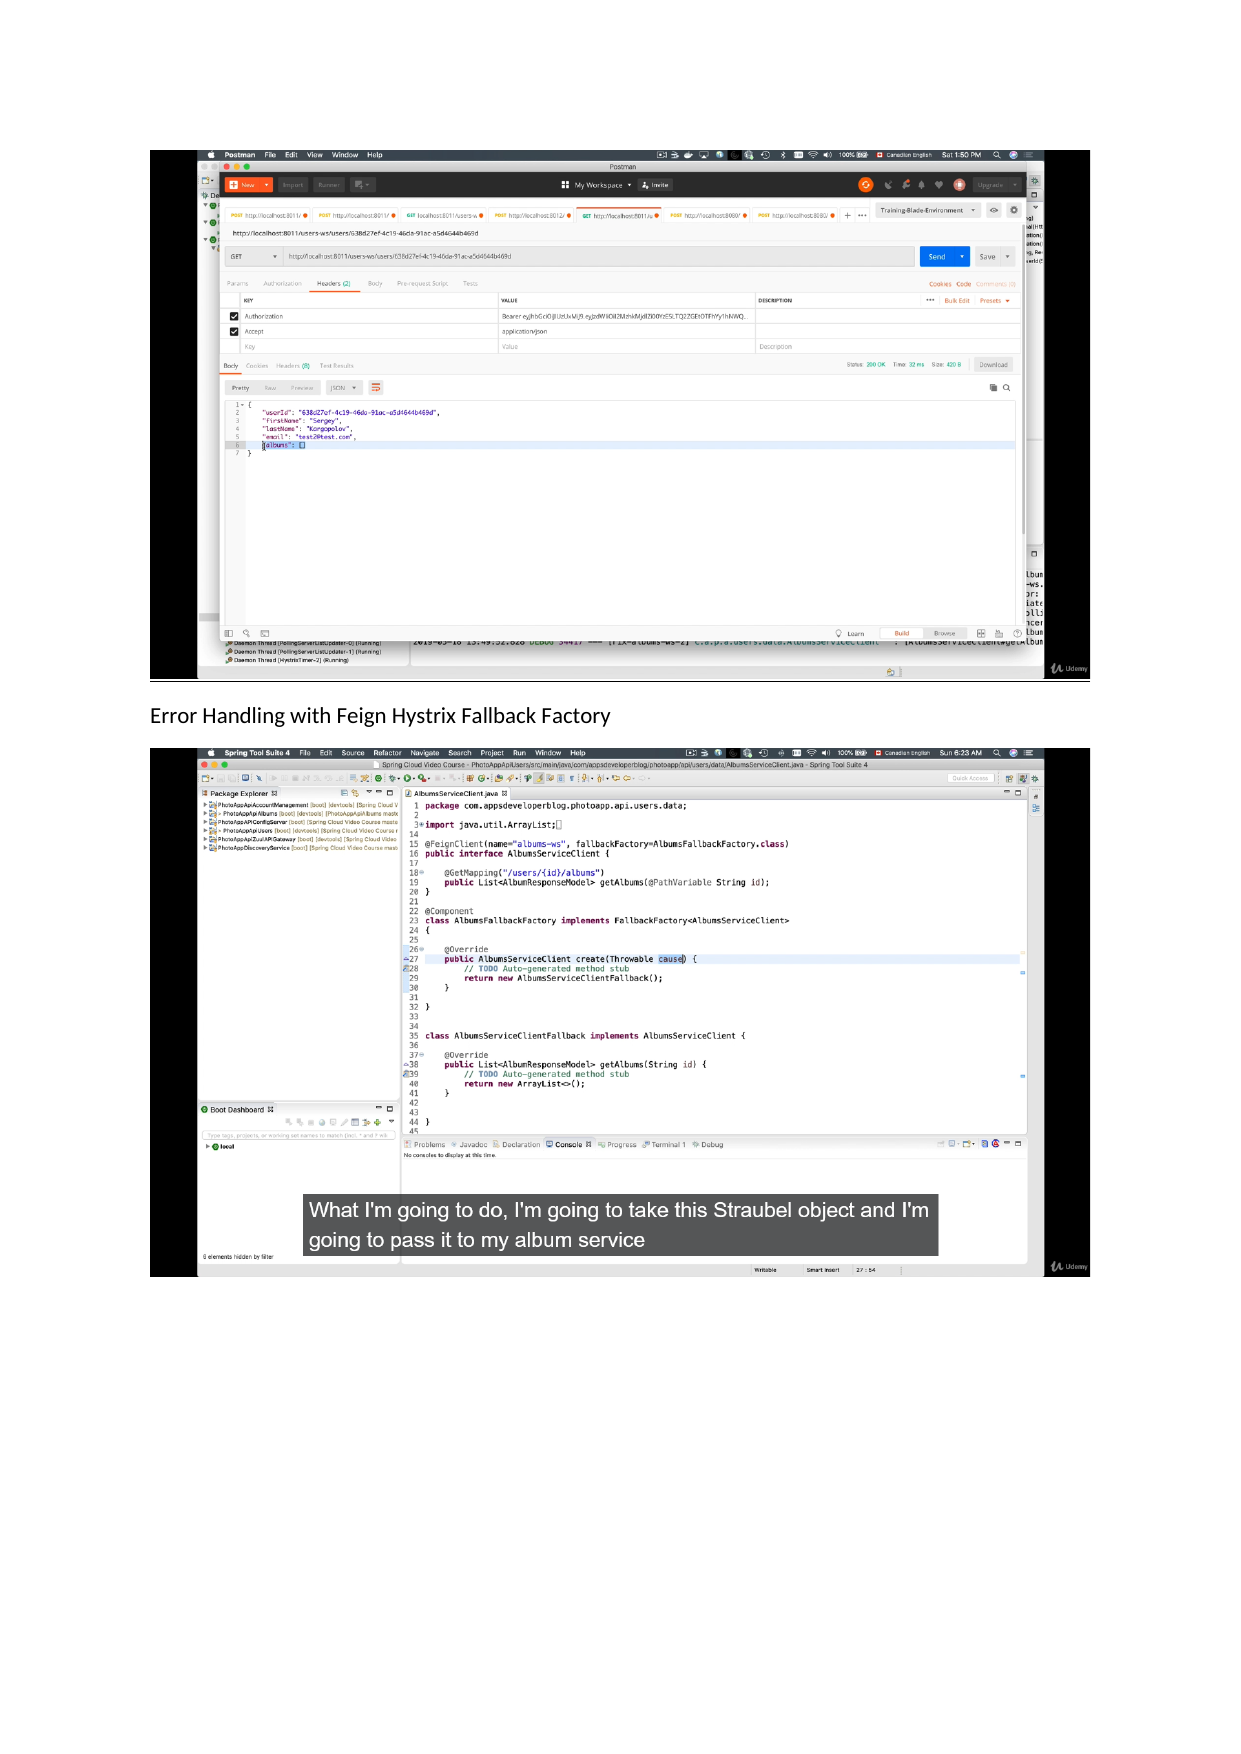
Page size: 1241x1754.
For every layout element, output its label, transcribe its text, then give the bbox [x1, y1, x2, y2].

picture [150, 748, 1091, 1277]
picture [150, 150, 1091, 679]
text Error Handling with Feign Hystrix Fallback Factory [150, 701, 1090, 729]
